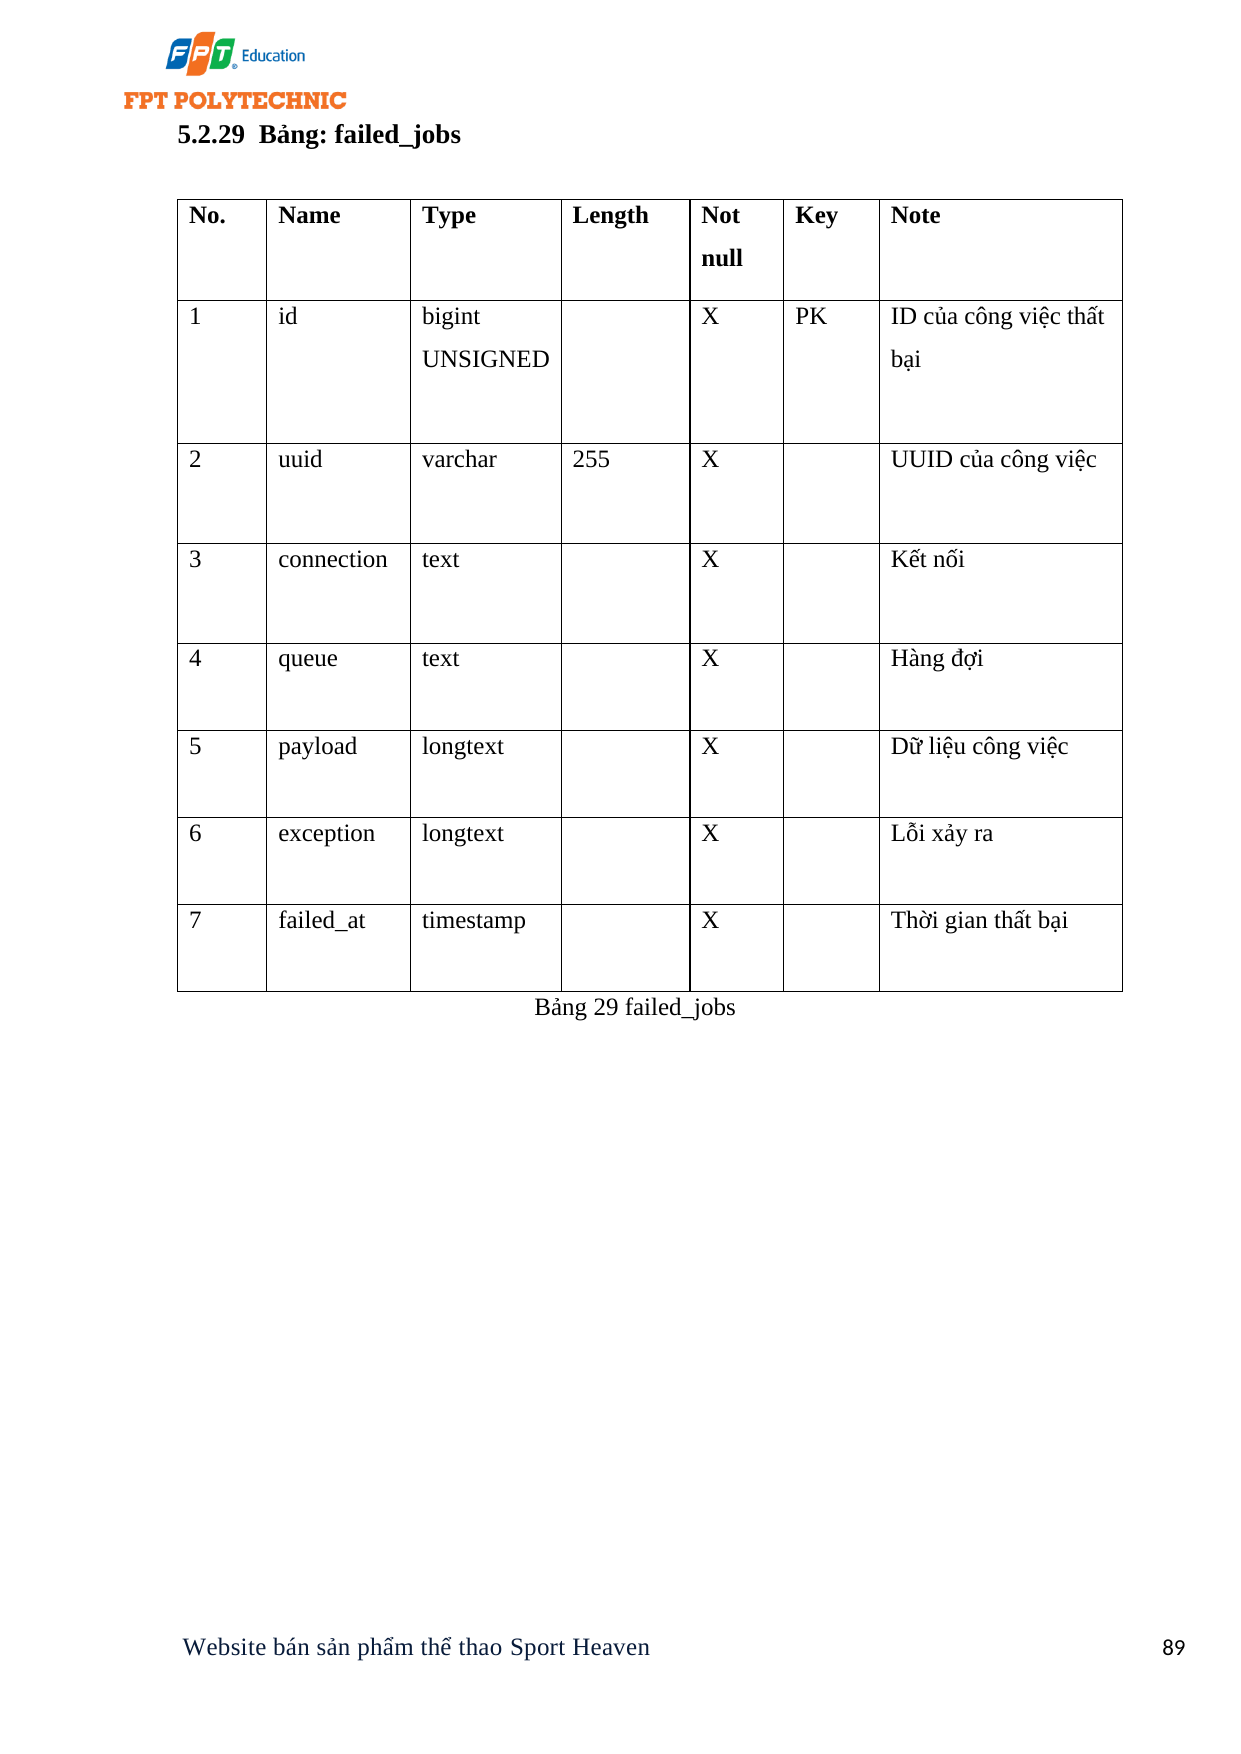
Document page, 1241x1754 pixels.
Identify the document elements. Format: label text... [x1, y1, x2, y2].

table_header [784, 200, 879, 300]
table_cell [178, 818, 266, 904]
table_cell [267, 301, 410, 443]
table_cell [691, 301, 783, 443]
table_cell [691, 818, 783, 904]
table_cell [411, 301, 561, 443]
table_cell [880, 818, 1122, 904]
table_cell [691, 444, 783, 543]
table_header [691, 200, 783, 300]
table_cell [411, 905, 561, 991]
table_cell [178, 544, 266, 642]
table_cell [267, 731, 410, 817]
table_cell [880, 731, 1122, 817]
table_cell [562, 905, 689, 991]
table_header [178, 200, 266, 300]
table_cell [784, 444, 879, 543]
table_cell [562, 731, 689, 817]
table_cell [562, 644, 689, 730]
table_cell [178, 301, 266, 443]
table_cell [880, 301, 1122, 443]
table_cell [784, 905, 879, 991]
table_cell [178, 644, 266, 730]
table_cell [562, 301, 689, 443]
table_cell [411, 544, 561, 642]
picture [116, 24, 354, 116]
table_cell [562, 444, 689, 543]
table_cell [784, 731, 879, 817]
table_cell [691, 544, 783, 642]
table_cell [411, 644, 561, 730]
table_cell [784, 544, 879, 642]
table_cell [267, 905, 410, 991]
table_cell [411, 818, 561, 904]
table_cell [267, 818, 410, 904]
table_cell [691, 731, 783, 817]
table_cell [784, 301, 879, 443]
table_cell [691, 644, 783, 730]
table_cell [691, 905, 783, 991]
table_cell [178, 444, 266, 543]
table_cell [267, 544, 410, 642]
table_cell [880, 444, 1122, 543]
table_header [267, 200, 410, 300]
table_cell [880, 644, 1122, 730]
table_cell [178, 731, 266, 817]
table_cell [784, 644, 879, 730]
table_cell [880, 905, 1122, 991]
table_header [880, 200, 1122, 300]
subtitle Bảng: failed_jobs [177, 118, 1092, 149]
text Bảng 29 failed_jobs [177, 992, 1092, 1021]
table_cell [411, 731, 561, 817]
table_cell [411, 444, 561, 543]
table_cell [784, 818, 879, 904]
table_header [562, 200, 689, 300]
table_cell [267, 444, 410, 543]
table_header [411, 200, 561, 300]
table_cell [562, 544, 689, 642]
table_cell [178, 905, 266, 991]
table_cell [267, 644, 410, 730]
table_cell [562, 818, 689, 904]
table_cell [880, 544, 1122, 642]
